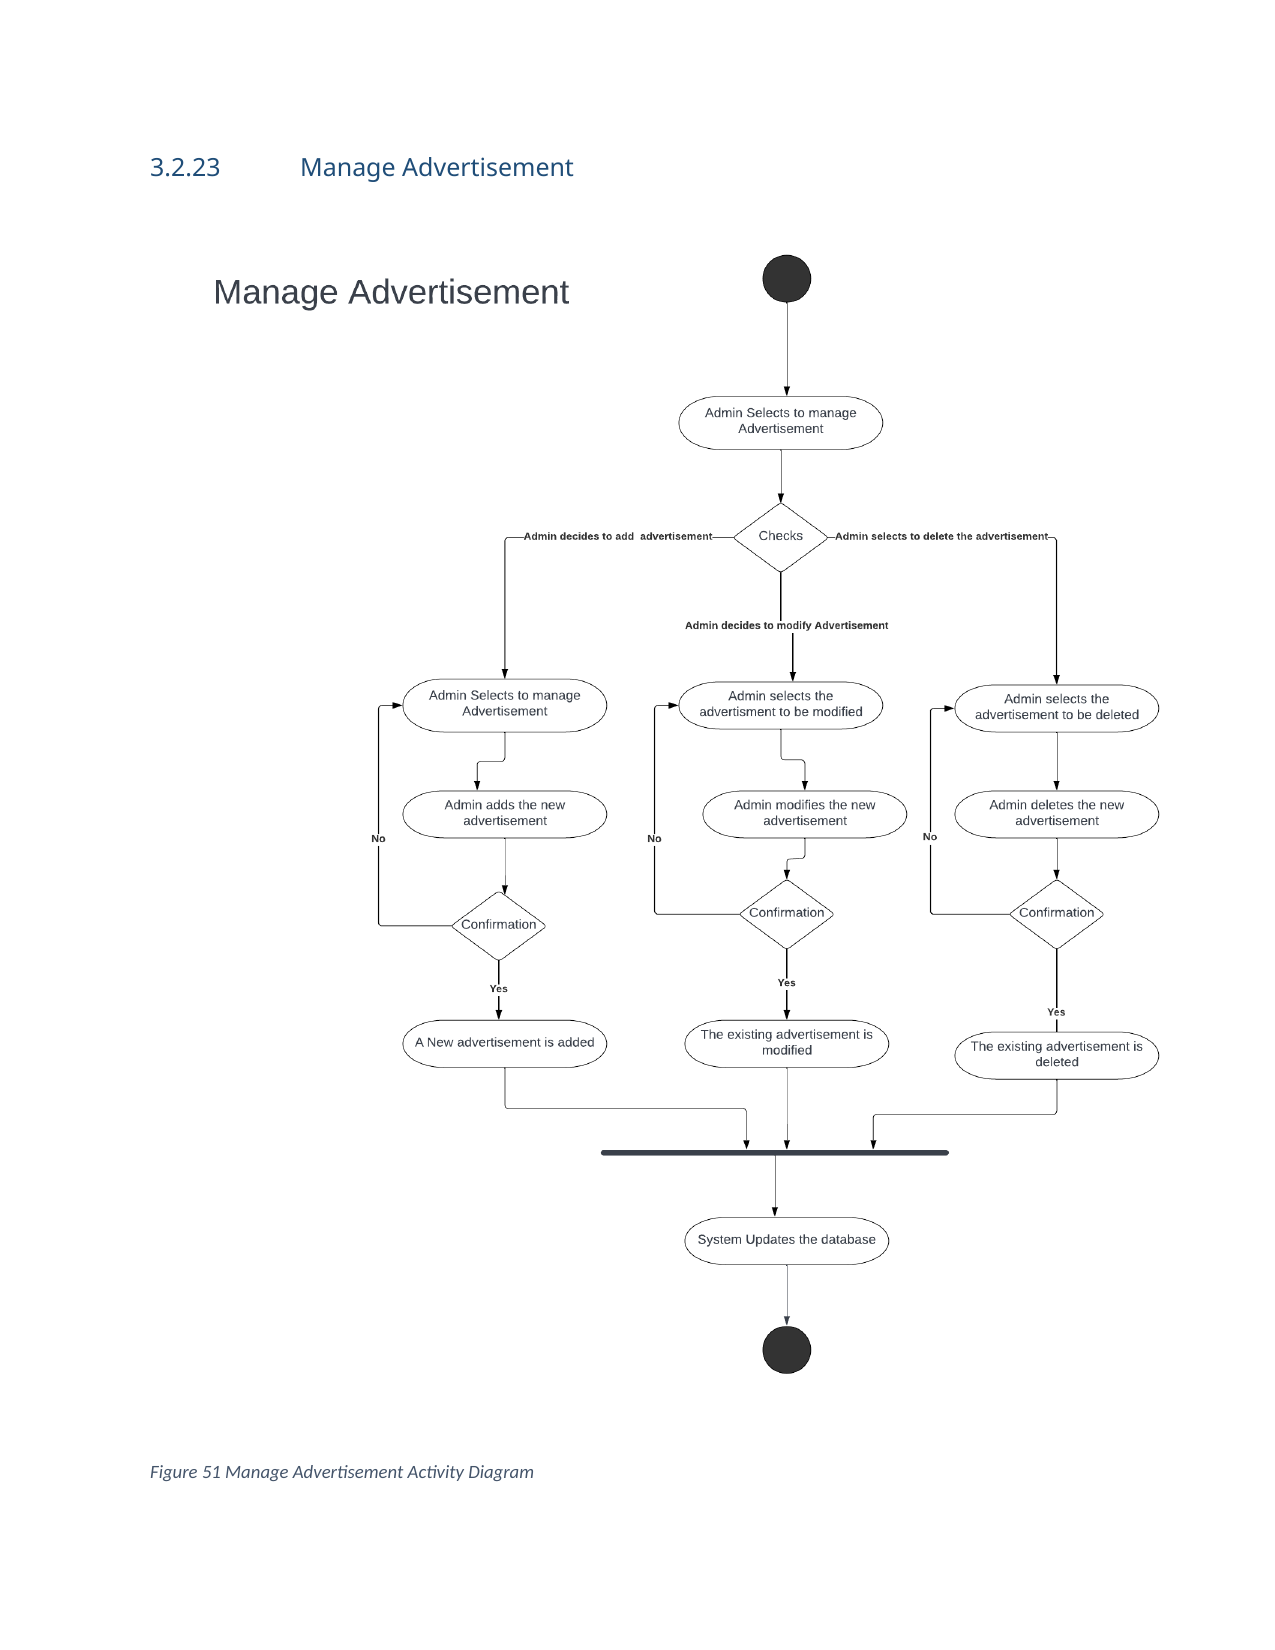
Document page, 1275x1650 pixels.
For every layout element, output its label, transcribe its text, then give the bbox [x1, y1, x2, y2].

text 3.2.23 Manage Advertisement [150, 150, 1125, 186]
picture [150, 186, 1219, 1442]
